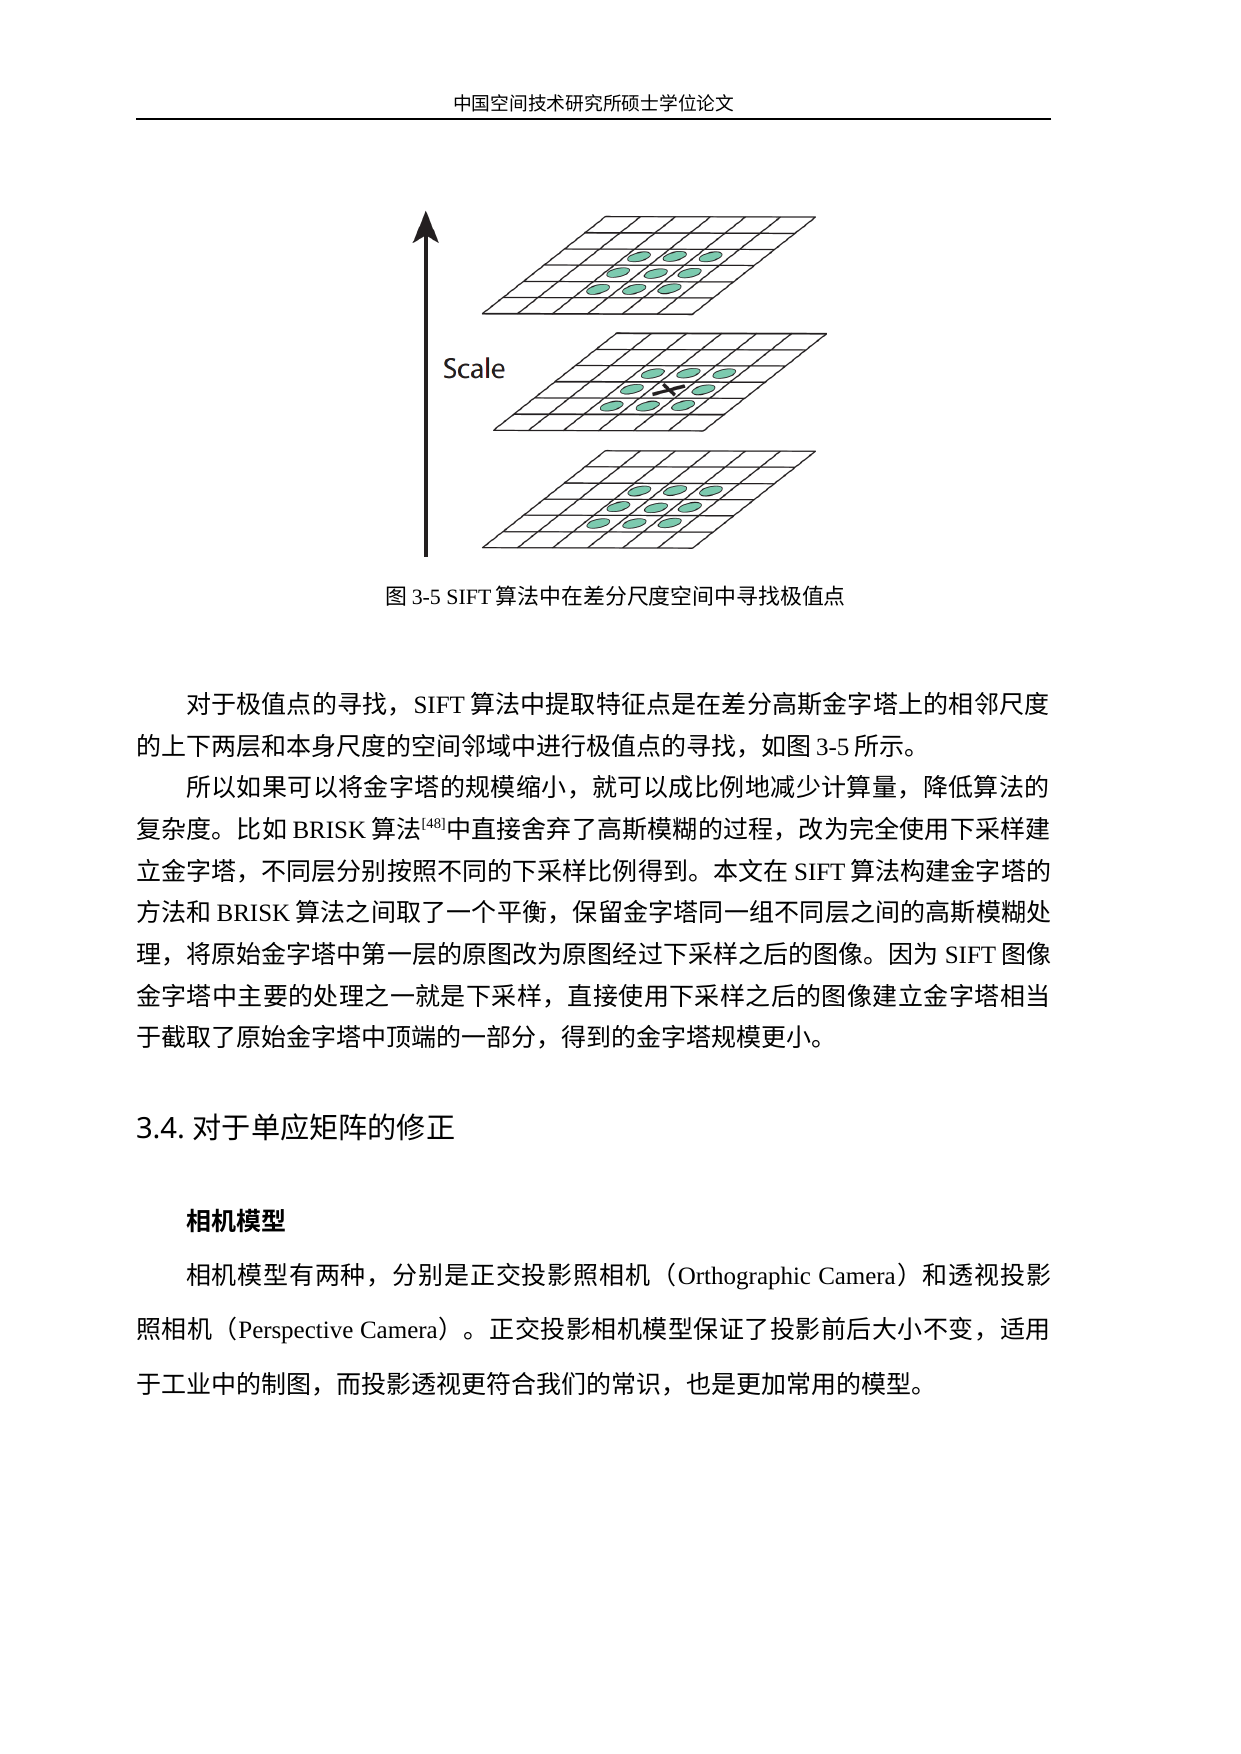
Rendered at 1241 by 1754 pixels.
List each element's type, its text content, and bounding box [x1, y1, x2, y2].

text 对于极值点的寻找，SIFT算法中提取特征点是在差分高斯金字塔上的相邻尺度的上下两层和本身尺度的空间邻域中进行极值点的寻找，如图3-5所示。 [136, 680, 1051, 763]
text 相机模型有两种，分别是正交投影照相机（Orthographic Camera）和透视投影照相机（Perspective Camera）。正交投影相机模型保证了投影前后大小不变，适用于工业中的制图，而投影透视更符合我们的常识，也是更加常用的模型。 [136, 1255, 1051, 1400]
subtitle 3.4. 对于单应矩阵的修正 [136, 1105, 1051, 1147]
subtitle 图3-5 SIFT算法中在差分尺度空间中寻找极值点 [136, 584, 1051, 609]
text 相机模型 [136, 1201, 1051, 1237]
text 所以如果可以将金字塔的规模缩小，就可以成比例地减少计算量，降低算法的复杂度。比如BRISK算法[48]中直接舍弃了高斯模糊的过程，改为完全使用下采样建立金字塔，不同层分别按照不同的下采样比例得到。本文在SIFT算法构建金字塔的方法和BRISK算法之间取了一个平衡，保留金字塔同一组不同层之间的高斯模糊处理，将原始金字塔中第一层的原图改为原图经过下采样之后的图像。因为SIFT图像金字塔中主要的处理之一就是下采样，直接使用下采样之后的图像建立金字塔相当于截取了原始金字塔中顶端的一部分，得到的金字塔规模更小。 [136, 763, 1051, 1055]
